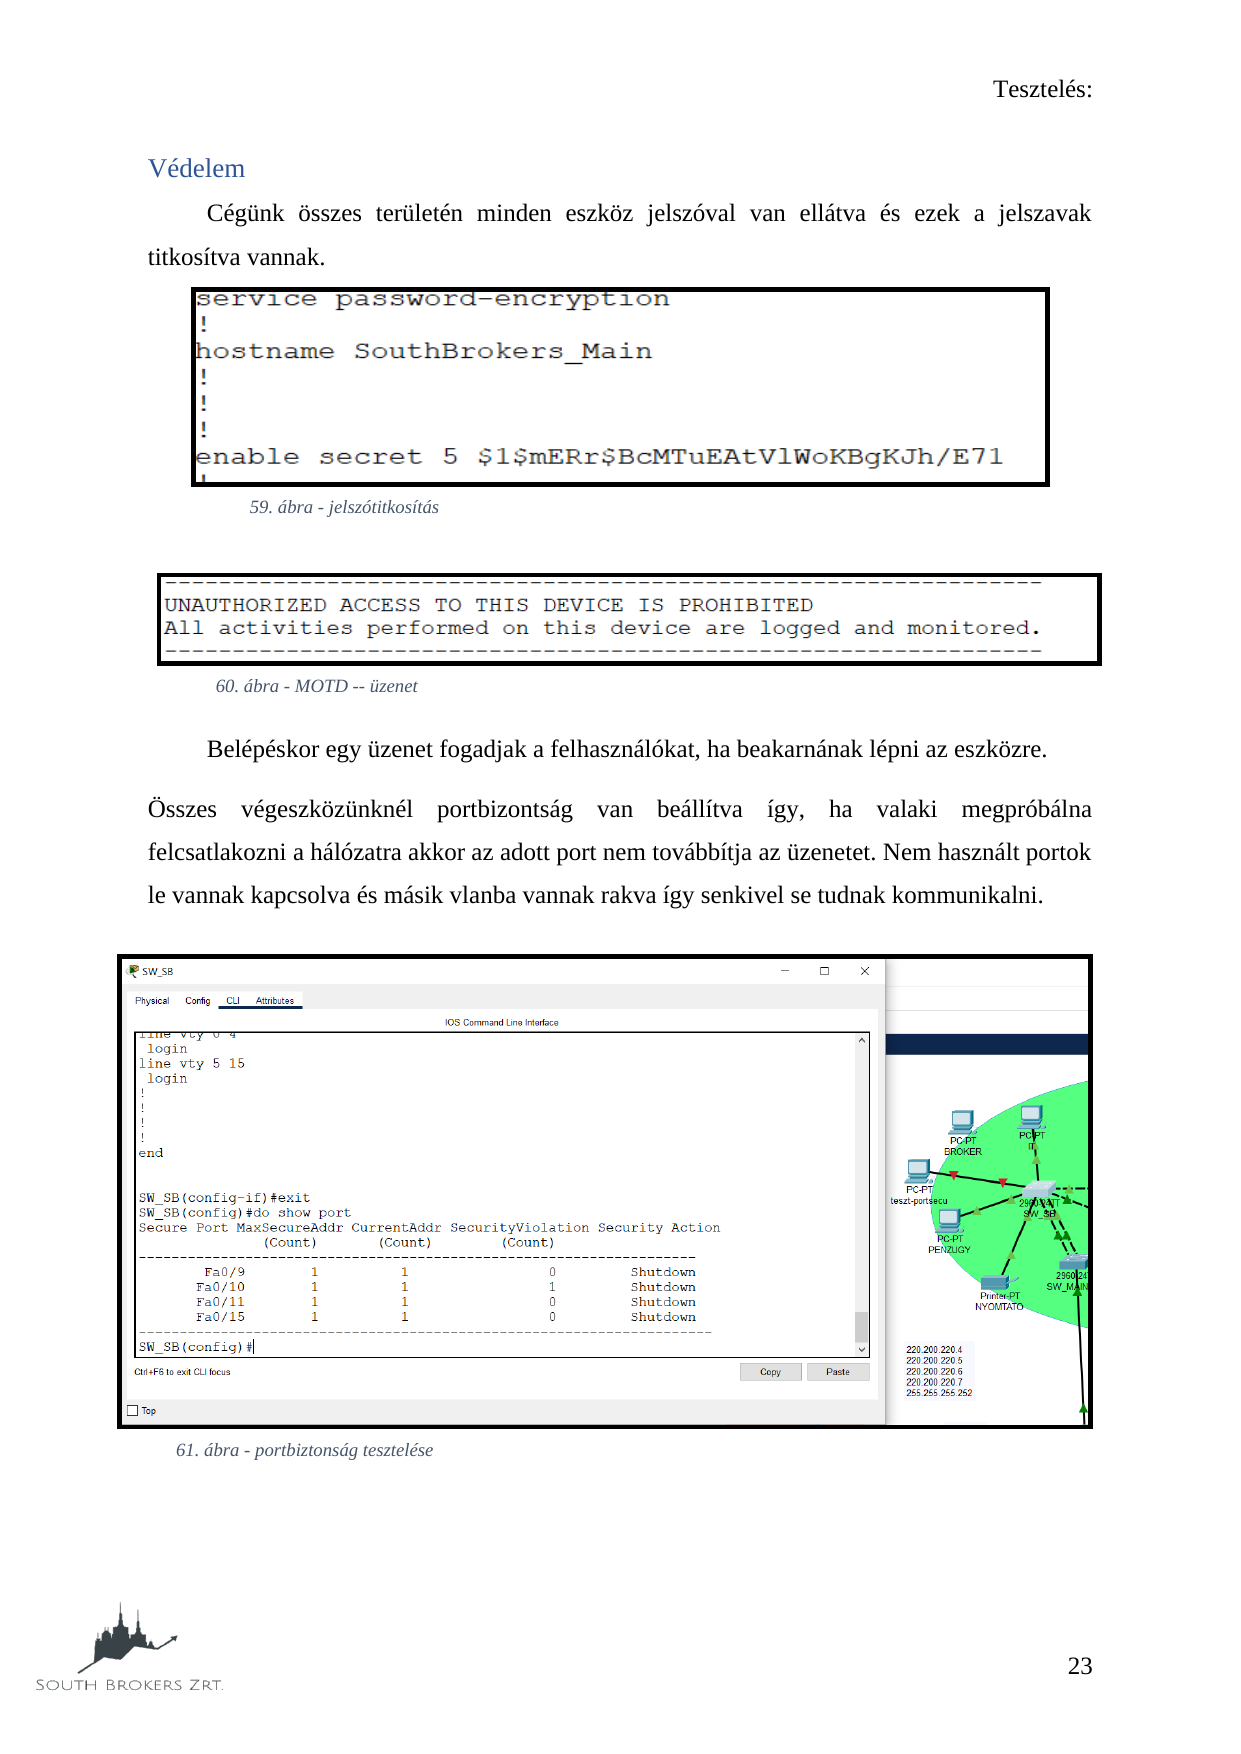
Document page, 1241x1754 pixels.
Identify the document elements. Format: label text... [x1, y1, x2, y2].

picture [122, 959, 1088, 1425]
picture [161, 577, 1097, 661]
picture [0, 1556, 255, 1754]
text Összes végeszközünknél portbizontság van beállítva így, ha valaki megpróbálna felcsatlakozni a hálózatra akkor az adott port nem továbbítja az üzenetet. Nem használt portok le vannak kapcsolva és másik vlanba vannak rakva így senkivel se tudnak kommunikalni. [148, 794, 1093, 909]
subtitle Védelem [148, 152, 1093, 183]
picture [196, 292, 1045, 482]
text Cégünk összes területén minden eszköz jelszóval van ellátva és ezek a jelszavak titkosítva vannak. [148, 198, 1093, 270]
